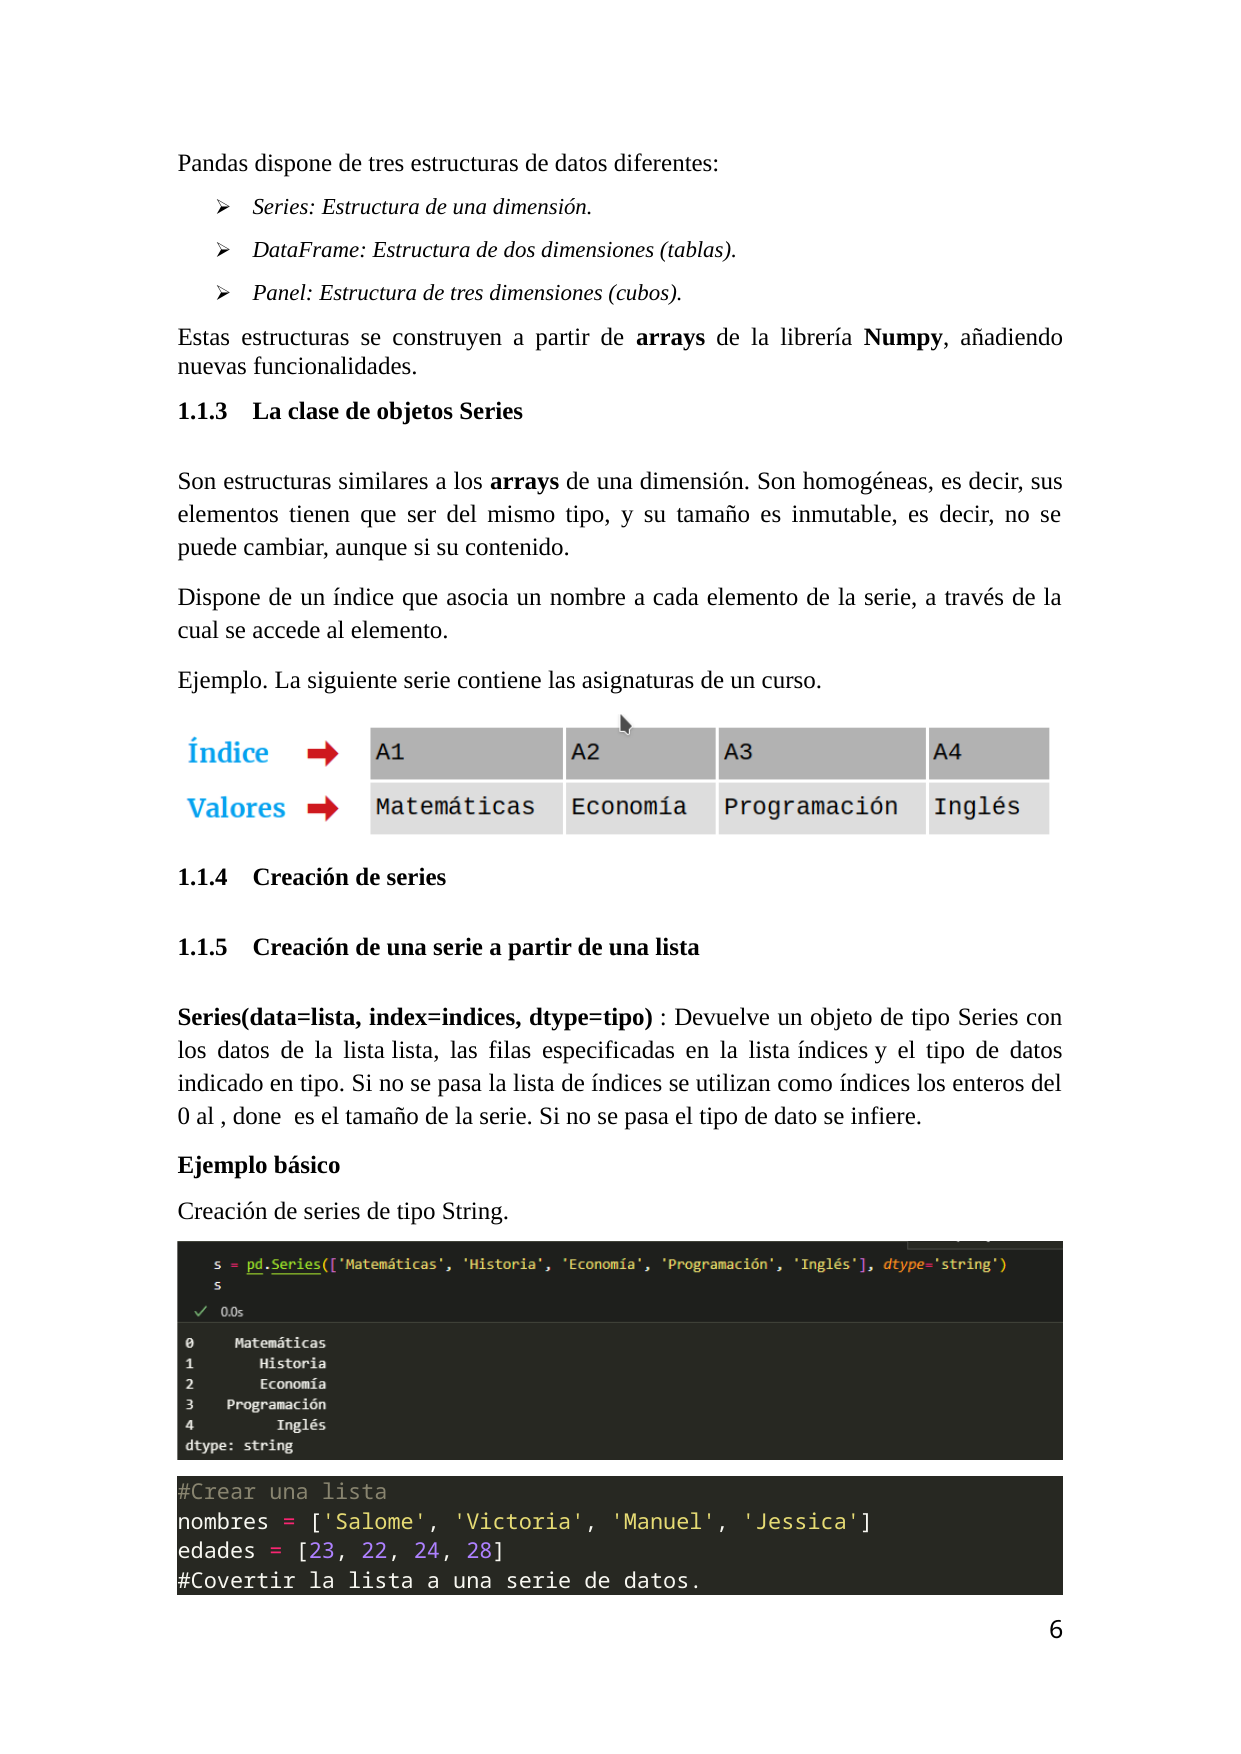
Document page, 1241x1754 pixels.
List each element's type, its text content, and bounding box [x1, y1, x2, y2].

text Ejemplo. La siguiente serie contiene las asignaturas de un curso. [177, 665, 1063, 693]
text Creación de series de tipo String. [177, 1196, 1063, 1225]
text #Covertir la lista a una serie de datos. [177, 1565, 1063, 1595]
text Dispone de un índice que asocia un nombre a cada elemento de la serie, a través de la cual se accede al elemento. [177, 582, 1063, 644]
list Series: Estructura de una dimensión. [215, 193, 1063, 219]
list Panel: Estructura de tres dimensiones (cubos). [215, 279, 1063, 305]
picture [177, 1241, 1063, 1460]
text edades = [23, 22, 24, 28] [177, 1535, 1063, 1565]
text Son estructuras similares a los arrays de una dimensión. Son homogéneas, es decir, sus elementos tienen que ser del mismo tipo, y su tamaño es inmutable, es decir, no se puede cambiar, aunque si su contenido. [177, 466, 1063, 561]
text Series(data=lista, index=indices, dtype=tipo) : Devuelve un objeto de tipo Series con los datos de la lista lista, las filas especificadas en la lista índices y el tipo de datos indicado en tipo. Si no se pasa la lista de índices se utilizan como índices los enteros del 0 al , done es el tamaño de la serie. Si no se pasa el tipo de dato se infiere. [177, 1002, 1063, 1130]
text Pandas dispone de tres estructuras de datos diferentes: [177, 148, 1063, 176]
text Estas estructuras se construyen a partir de arrays de la librería Numpy, añadiendo nuevas funcionalidades. [177, 322, 1063, 379]
text Ejemplo básico [177, 1151, 1063, 1179]
text #Crear una lista [177, 1476, 1063, 1506]
list DataFrame: Estructura de dos dimensiones (tablas). [215, 236, 1063, 262]
subtitle La clase de objetos Series [177, 396, 1063, 425]
subtitle Creación de una serie a partir de una lista [177, 932, 1063, 961]
picture [177, 714, 1063, 846]
subtitle Creación de series [177, 862, 1063, 891]
text nombres = ['Salome', 'Victoria', 'Manuel', 'Jessica'] [177, 1506, 1063, 1535]
